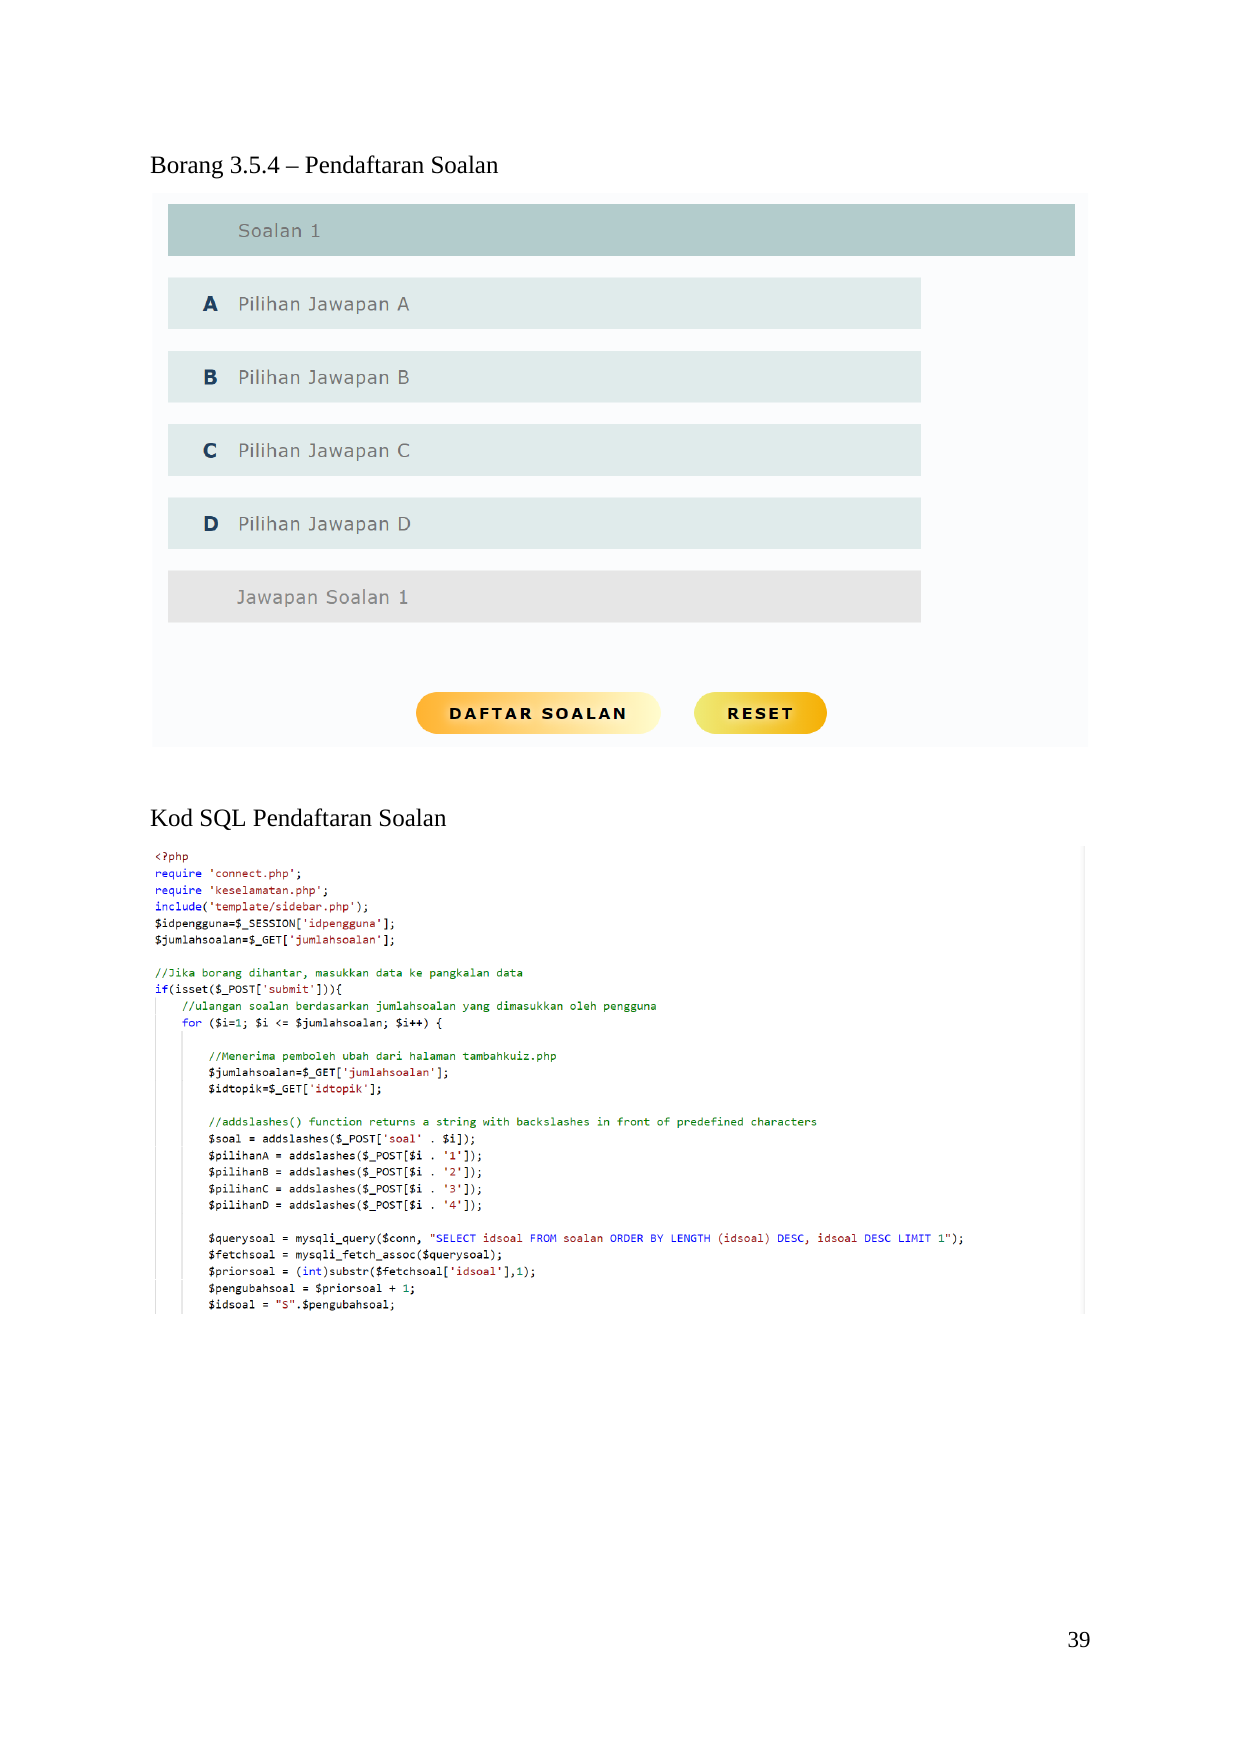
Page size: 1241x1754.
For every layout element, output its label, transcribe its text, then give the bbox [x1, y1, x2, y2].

picture [152, 193, 1089, 747]
picture [150, 846, 1086, 1314]
text Borang 3.5.4 – Pendaftaran Soalan [150, 150, 1090, 179]
text Kod SQL Pendaftaran Soalan [150, 803, 1090, 832]
